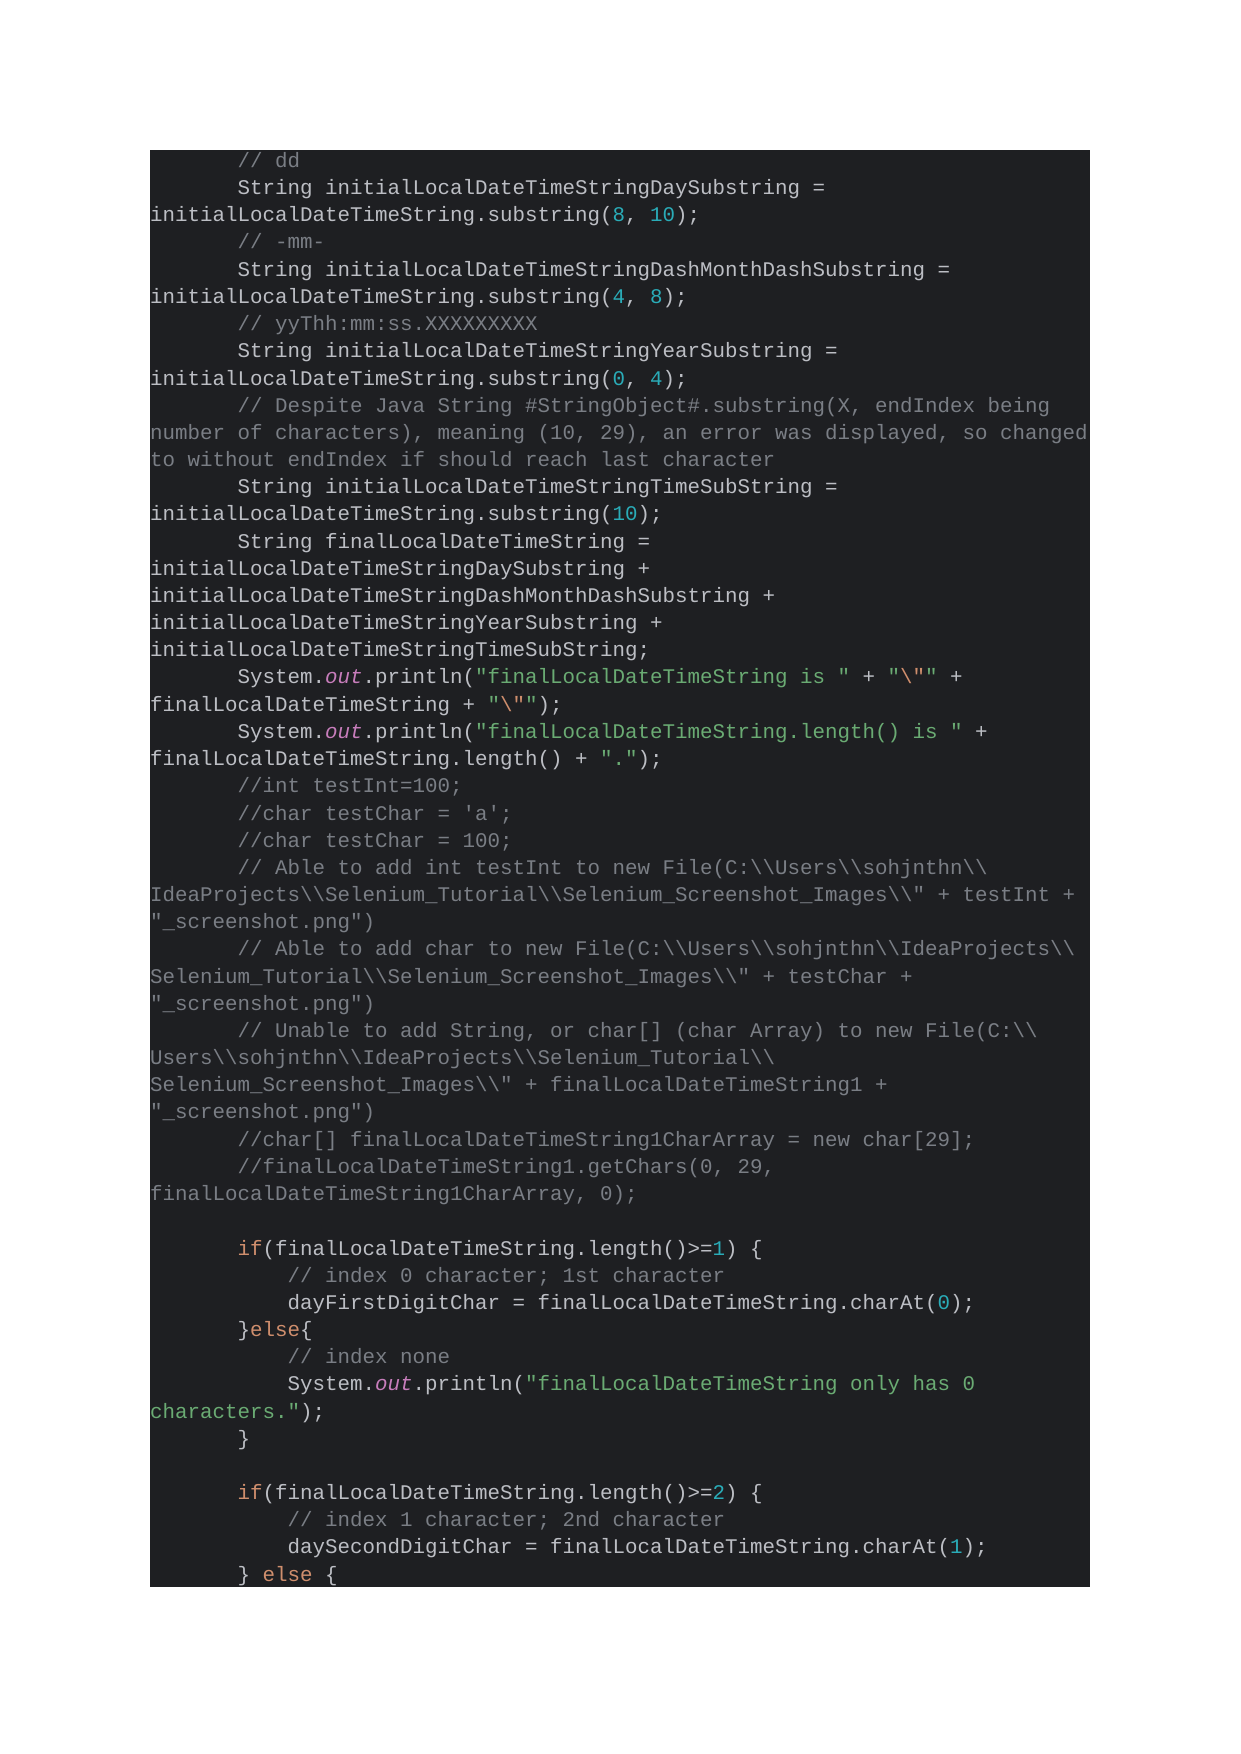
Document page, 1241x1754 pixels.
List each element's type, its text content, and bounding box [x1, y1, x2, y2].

text //int testInt=100; [150, 775, 1090, 799]
text // Despite Java String #StringObject#.substring(X, endIndex being number of characters), meaning (10, 29), an error was displayed, so changed to without endIndex if should reach last character [150, 395, 1090, 473]
text String initialLocalDateTimeStringDaySubstring = initialLocalDateTimeString.substring(8, 10); [150, 177, 1090, 228]
text //char testChar = 'a'; [150, 802, 1090, 826]
text //char[] finalLocalDateTimeString1CharArray = new char[29]; [150, 1129, 1090, 1152]
text System.out.println("finalLocalDateTimeString only has 0 characters."); [150, 1373, 1090, 1424]
text if(finalLocalDateTimeString.length()>=1) { [150, 1237, 1090, 1261]
text String initialLocalDateTimeStringTimeSubString = initialLocalDateTimeString.substring(10); [150, 476, 1090, 527]
text String initialLocalDateTimeStringDashMonthDashSubstring = initialLocalDateTimeString.substring(4, 8); [150, 259, 1090, 309]
text System.out.println("finalLocalDateTimeString is " + "\"" + finalLocalDateTimeString + "\""); [150, 667, 1090, 717]
text //finalLocalDateTimeString1.getChars(0, 29, finalLocalDateTimeString1CharArray, 0); [150, 1156, 1090, 1207]
text dayFirstDigitChar = finalLocalDateTimeString.charAt(0); [150, 1292, 1090, 1316]
text // index 0 character; 1st character [150, 1265, 1090, 1288]
text } else { [150, 1564, 1090, 1587]
text // dd [150, 150, 1090, 174]
text // Unable to add String, or char[] (char Array) to new File(C:\\Users\\sohjnthn\\IdeaProjects\\Selenium_Tutorial\\Selenium_Screenshot_Images\\" + finalLocalDateTimeString1 + "_screenshot.png") [150, 1020, 1090, 1125]
text // index none [150, 1346, 1090, 1370]
text // index 1 character; 2nd character [150, 1509, 1090, 1533]
text }else{ [150, 1319, 1090, 1343]
text daySecondDigitChar = finalLocalDateTimeString.charAt(1); [150, 1537, 1090, 1560]
text // Able to add char to new File(C:\\Users\\sohjnthn\\IdeaProjects\\Selenium_Tutorial\\Selenium_Screenshot_Images\\" + testChar + "_screenshot.png") [150, 938, 1090, 1016]
text String finalLocalDateTimeString = initialLocalDateTimeStringDaySubstring + initialLocalDateTimeStringDashMonthDashSubstring + initialLocalDateTimeStringYearSubstring + initialLocalDateTimeStringTimeSubString; [150, 531, 1090, 663]
text // -mm- [150, 232, 1090, 255]
text if(finalLocalDateTimeString.length()>=2) { [150, 1482, 1090, 1506]
text // yyThh:mm:ss.XXXXXXXXX [150, 313, 1090, 337]
text // Able to add int testInt to new File(C:\\Users\\sohjnthn\\IdeaProjects\\Selenium_Tutorial\\Selenium_Screenshot_Images\\" + testInt + "_screenshot.png") [150, 857, 1090, 935]
text System.out.println("finalLocalDateTimeString.length() is " + finalLocalDateTimeString.length() + "."); [150, 721, 1090, 772]
text } [150, 1428, 1090, 1451]
text //char testChar = 100; [150, 830, 1090, 853]
text String initialLocalDateTimeStringYearSubstring = initialLocalDateTimeString.substring(0, 4); [150, 340, 1090, 391]
